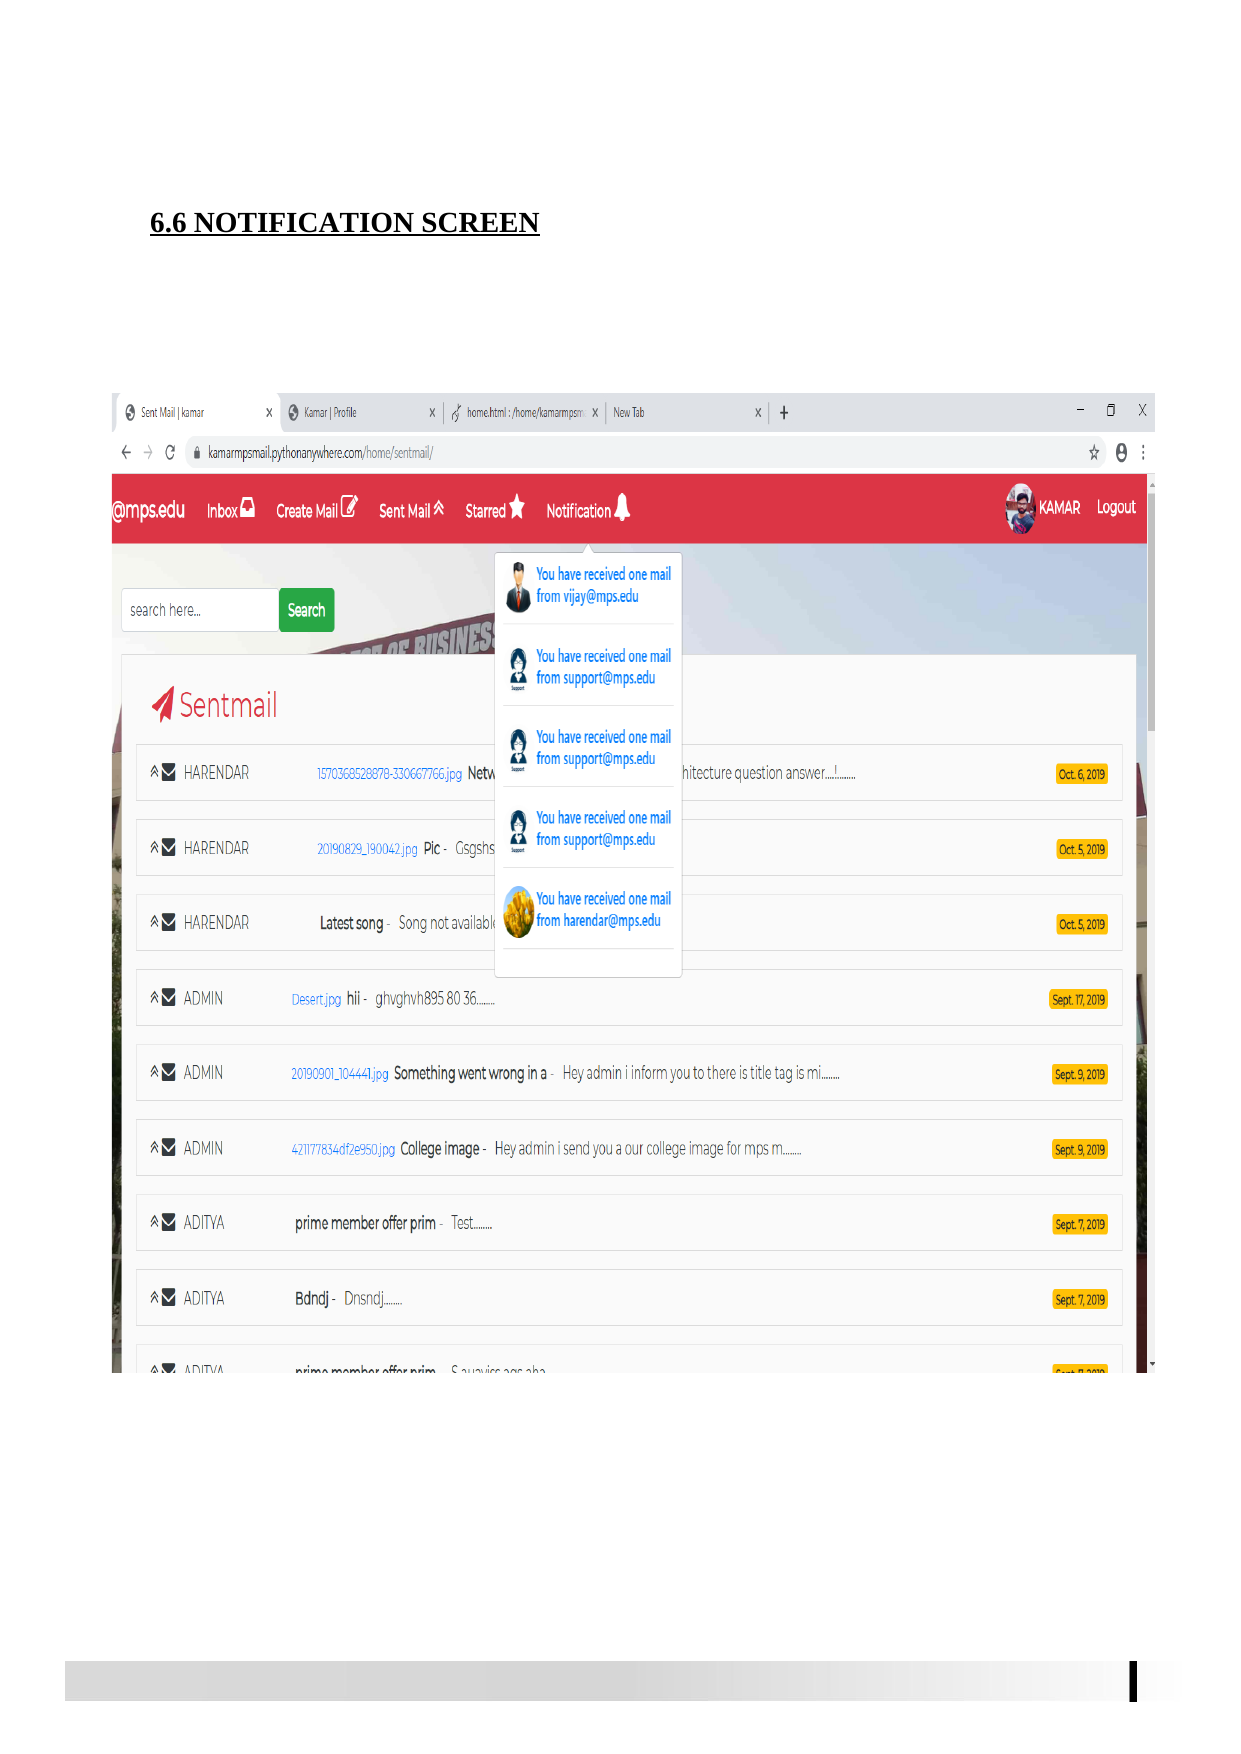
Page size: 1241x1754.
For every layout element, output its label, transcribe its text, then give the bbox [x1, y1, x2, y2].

picture [111, 393, 1154, 1371]
text 6.6 NOTIFICATION SCREEN [150, 205, 1090, 239]
picture [65, 1661, 1190, 1702]
